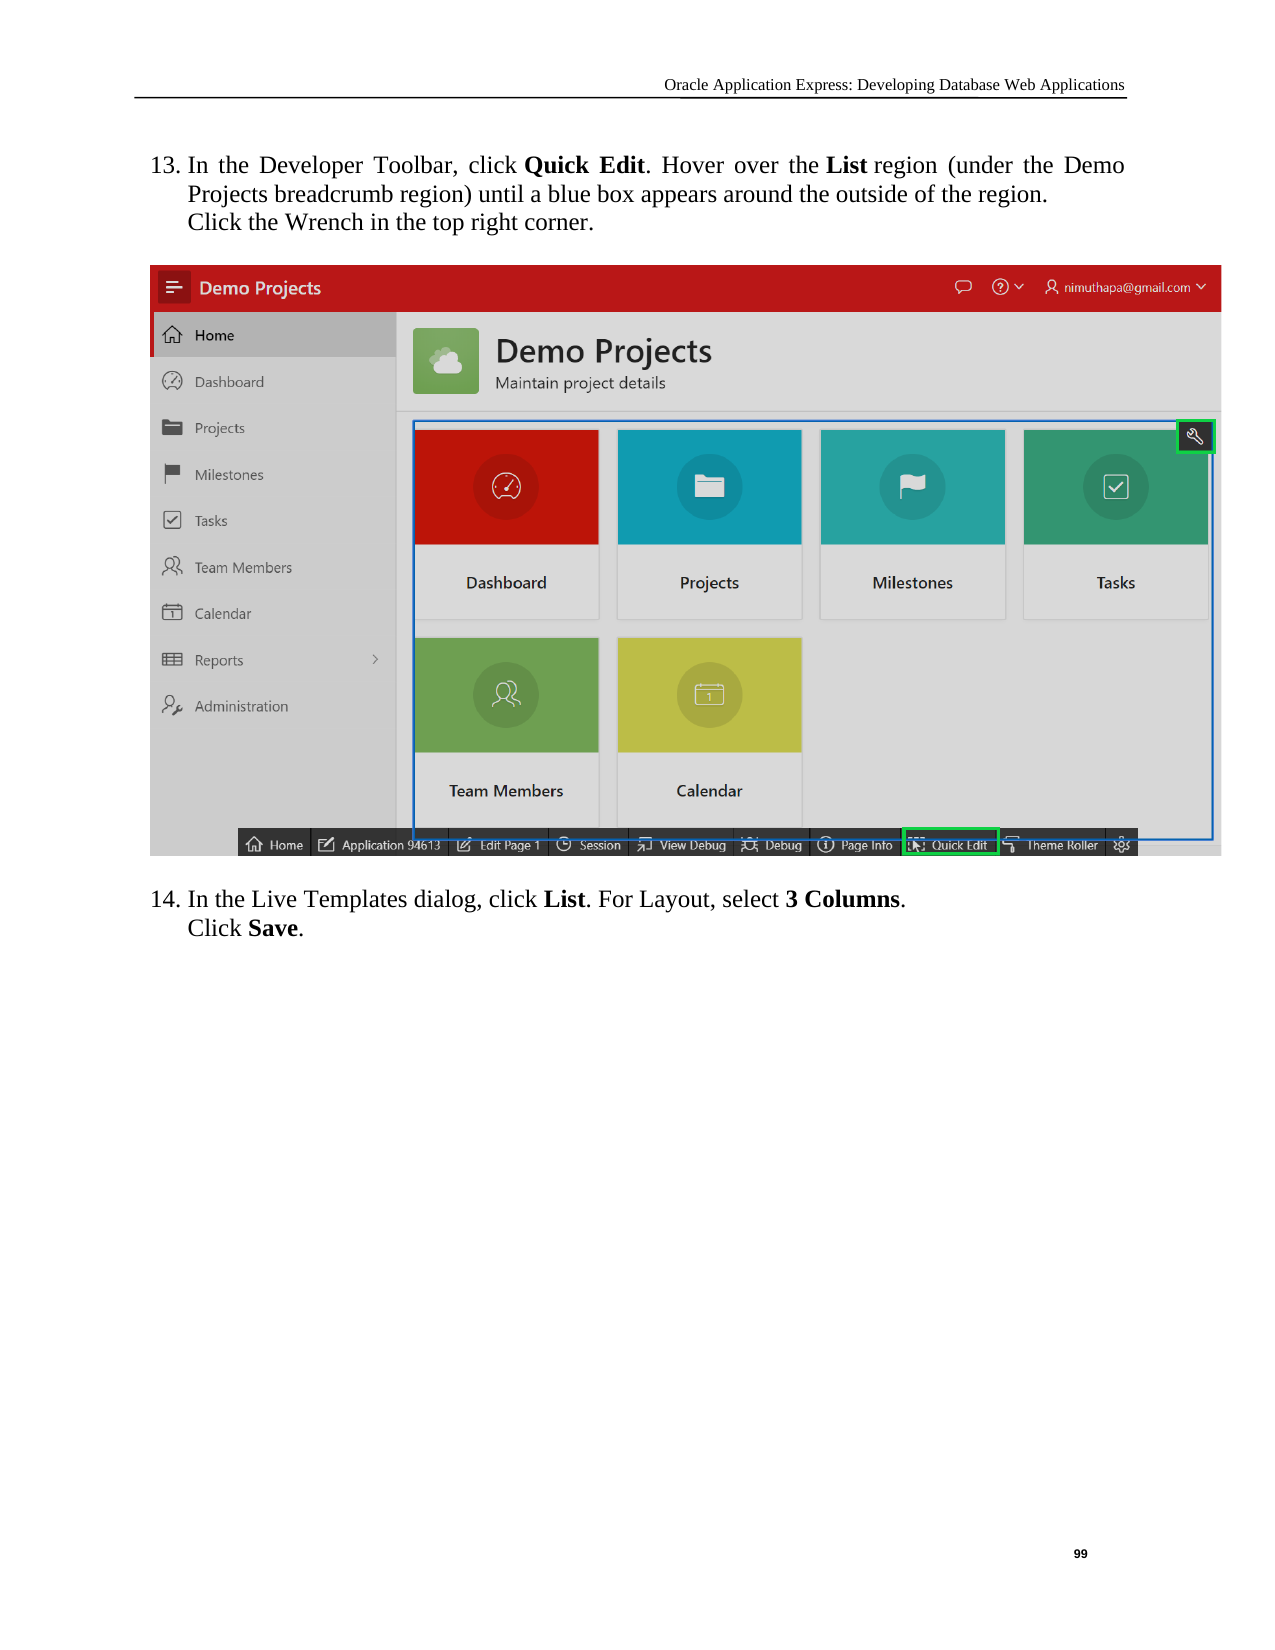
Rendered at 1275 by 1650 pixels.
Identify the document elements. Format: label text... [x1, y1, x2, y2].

picture [150, 265, 1222, 856]
list In the Developer Toolbar, click Quick Edit. Hover over the List region (under the Demo Projects breadcrumb region) until a blue box appears around the outside of the region. Click the Wrench in the top right corner. [150, 150, 1125, 265]
list In the Live Templates dialog, click List. For Layout, select 3 Columns. Click Save. [150, 884, 1125, 971]
